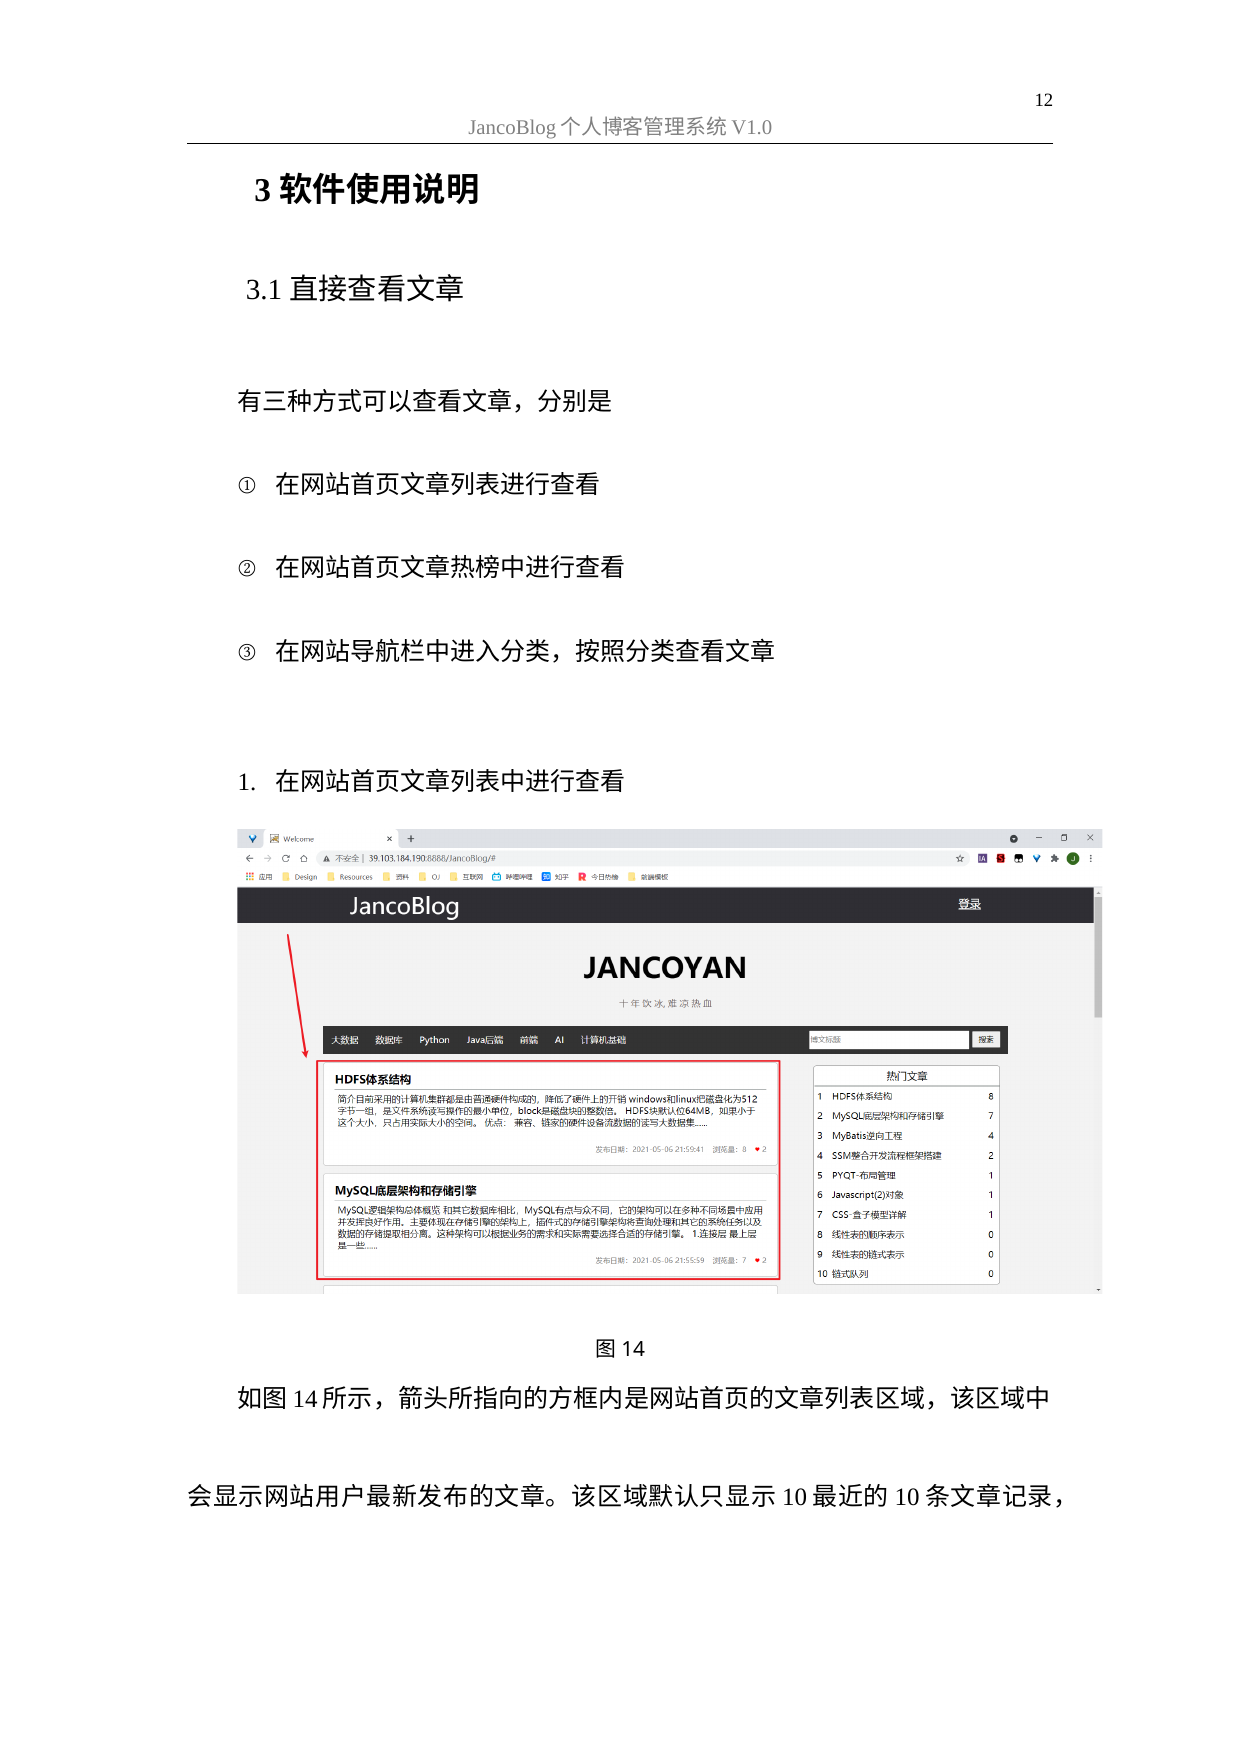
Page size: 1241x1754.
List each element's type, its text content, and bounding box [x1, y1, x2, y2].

text 3.1 直接查看文章 [187, 254, 1053, 319]
text 3 软件使用说明 [187, 154, 1053, 219]
list 在网站首页文章热榜中进行查看 [187, 533, 1053, 598]
list 在网站首页文章列表中进行查看 [187, 747, 1053, 812]
text 图 14 [187, 1332, 1053, 1364]
text 有三种方式可以查看文章，分别是 [187, 367, 1053, 432]
list 在网站导航栏中进入分类，按照分类查看文章 [187, 617, 1053, 682]
picture [237, 829, 1103, 1294]
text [187, 1364, 1053, 1527]
list 在网站首页文章列表进行查看 [187, 450, 1053, 515]
